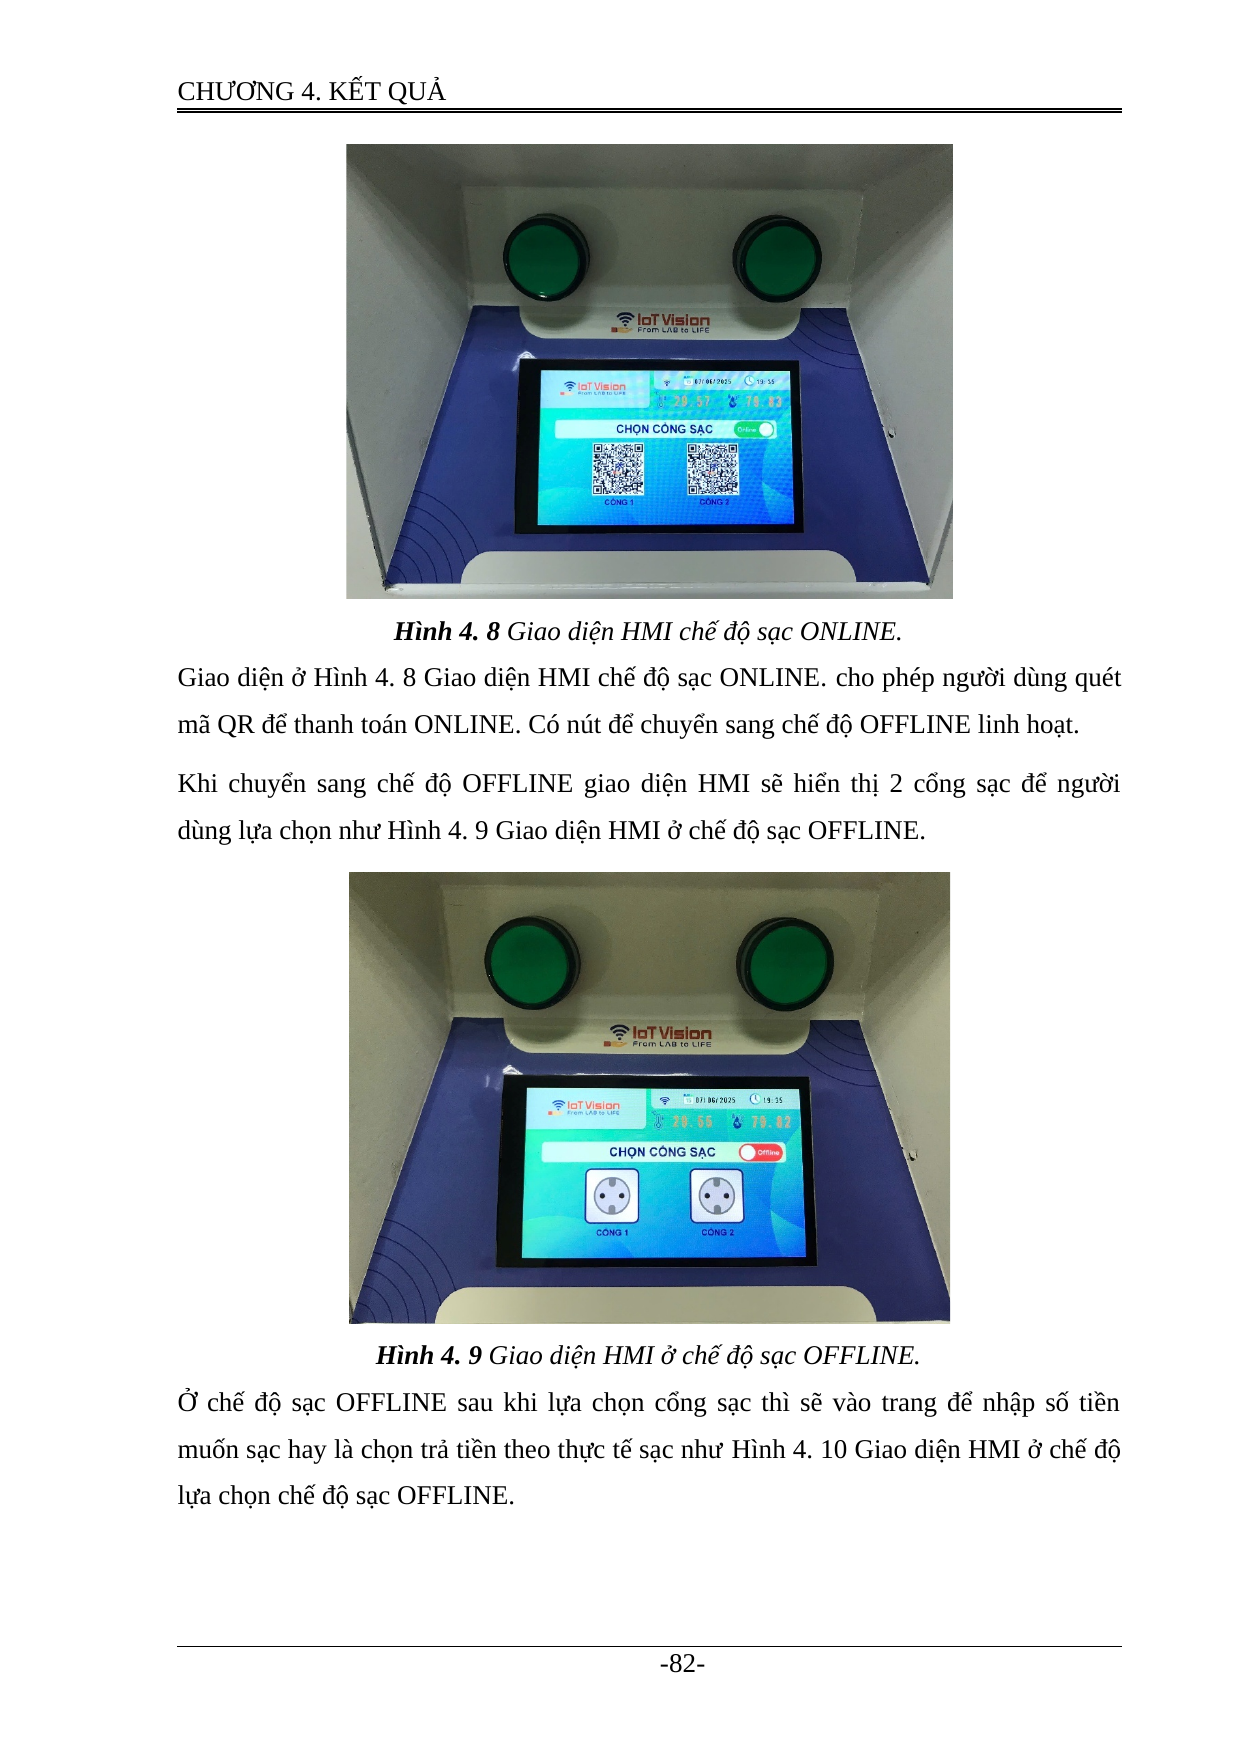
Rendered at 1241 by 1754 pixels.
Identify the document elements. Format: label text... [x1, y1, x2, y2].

picture [346, 144, 953, 599]
picture [349, 872, 951, 1324]
text Khi chuyển sang chế độ OFFLINE giao diện HMI sẽ hiển thị 2 cổng sạc để người dùng lựa chọn như Hình 4. 9. [177, 767, 1122, 845]
text Ở chế độ sạc OFFLINE sau khi lựa chọn cổng sạc thì sẽ vào trang để nhập số tiền muốn sạc hay là chọn trả tiền theo thực tế sạc như Hình 4. 10. [177, 1386, 1122, 1511]
text Hình 4. 9 Giao diện HMI ở chế độ sạc OFFLINE. [177, 1339, 1122, 1371]
text Giao diện ở Hình 4. 8 cho phép người dùng quét mã QR để thanh toán ONLINE. Có nút để chuyển sang chế độ OFFLINE linh hoạt. [177, 661, 1122, 739]
text Hình 4. 8 Giao diện HMI chế độ sạc ONLINE. [177, 614, 1122, 646]
